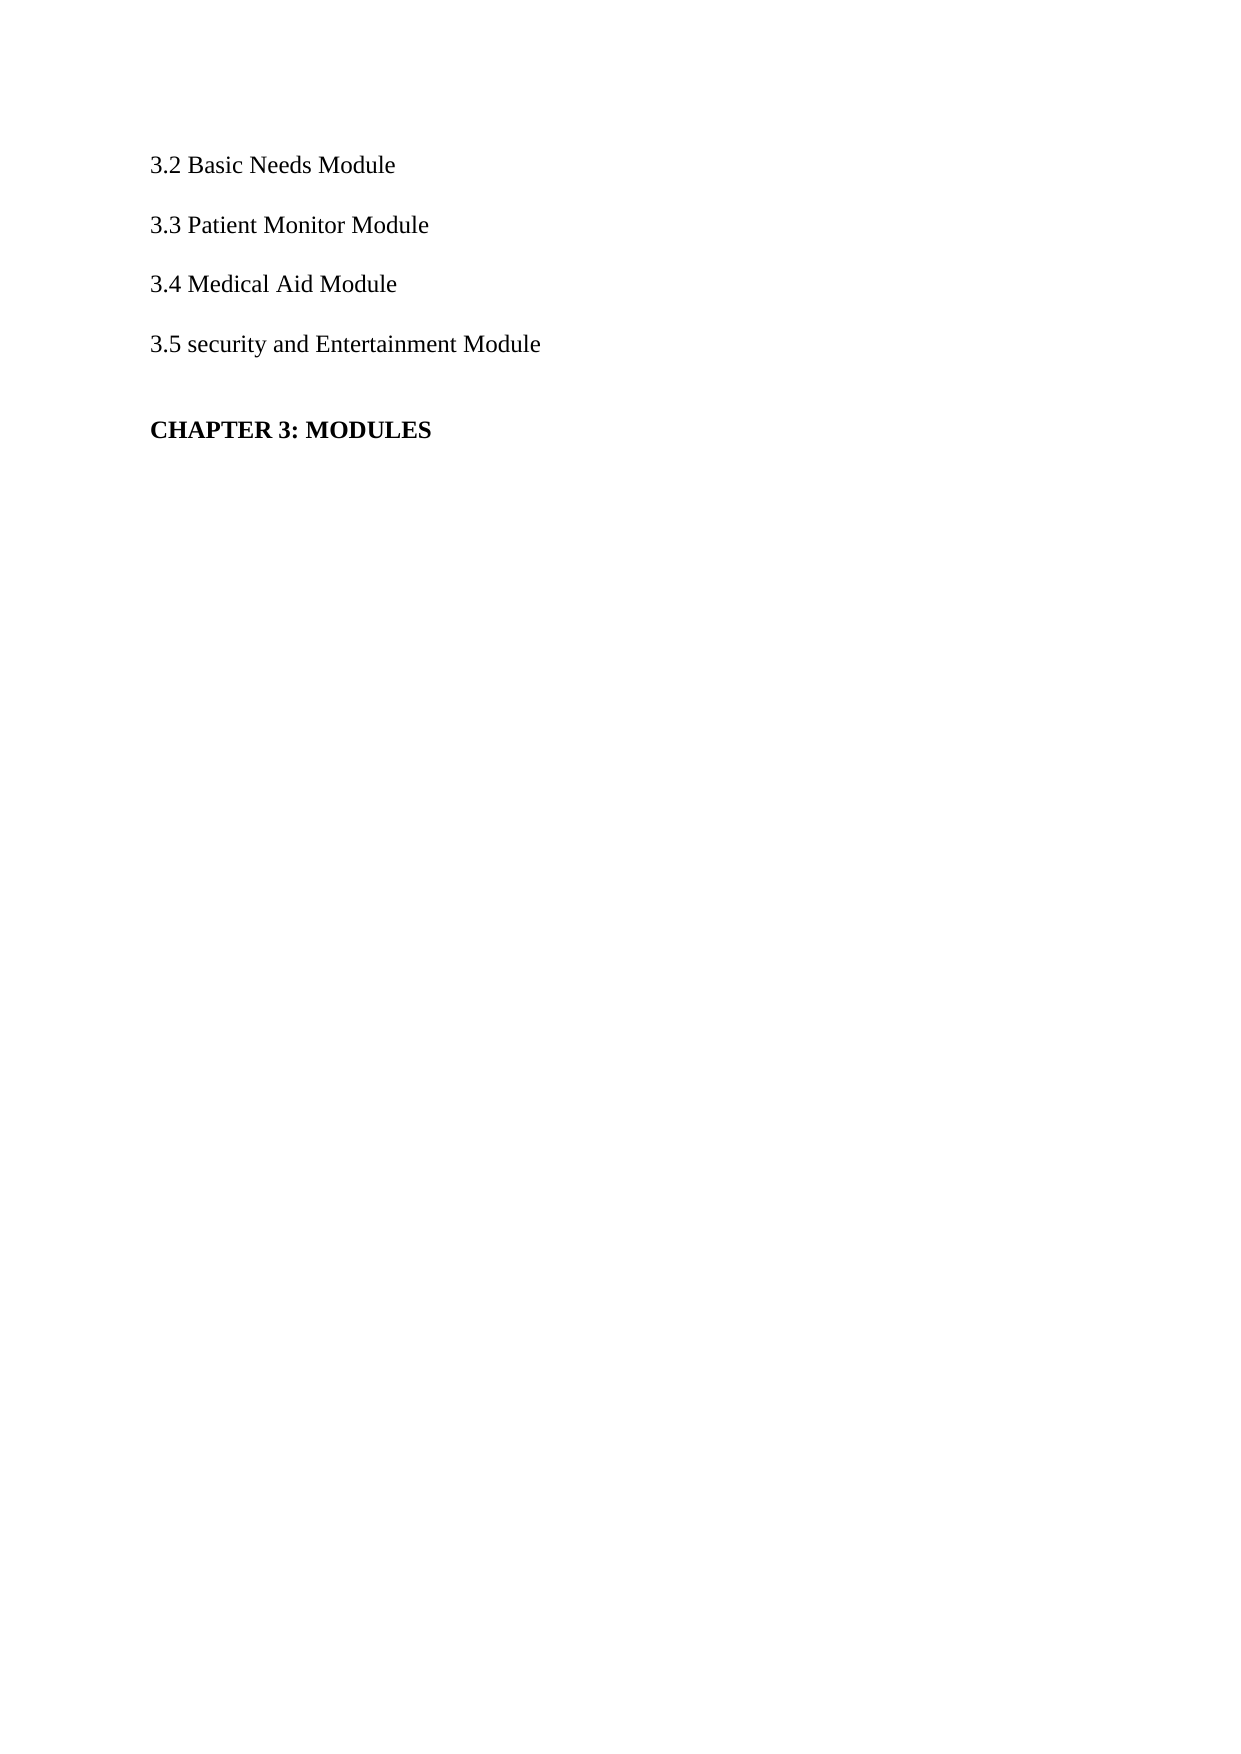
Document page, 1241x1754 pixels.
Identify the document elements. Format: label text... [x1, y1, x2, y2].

text 3.4 Medical Aid Module [150, 269, 1137, 298]
text 3.3 Patient Monitor Module [150, 210, 1137, 238]
text 3.2 Basic Needs Module [150, 150, 1137, 179]
text 3.5 security and Entertainment Module CHAPTER 3: MODULES [150, 329, 1137, 444]
